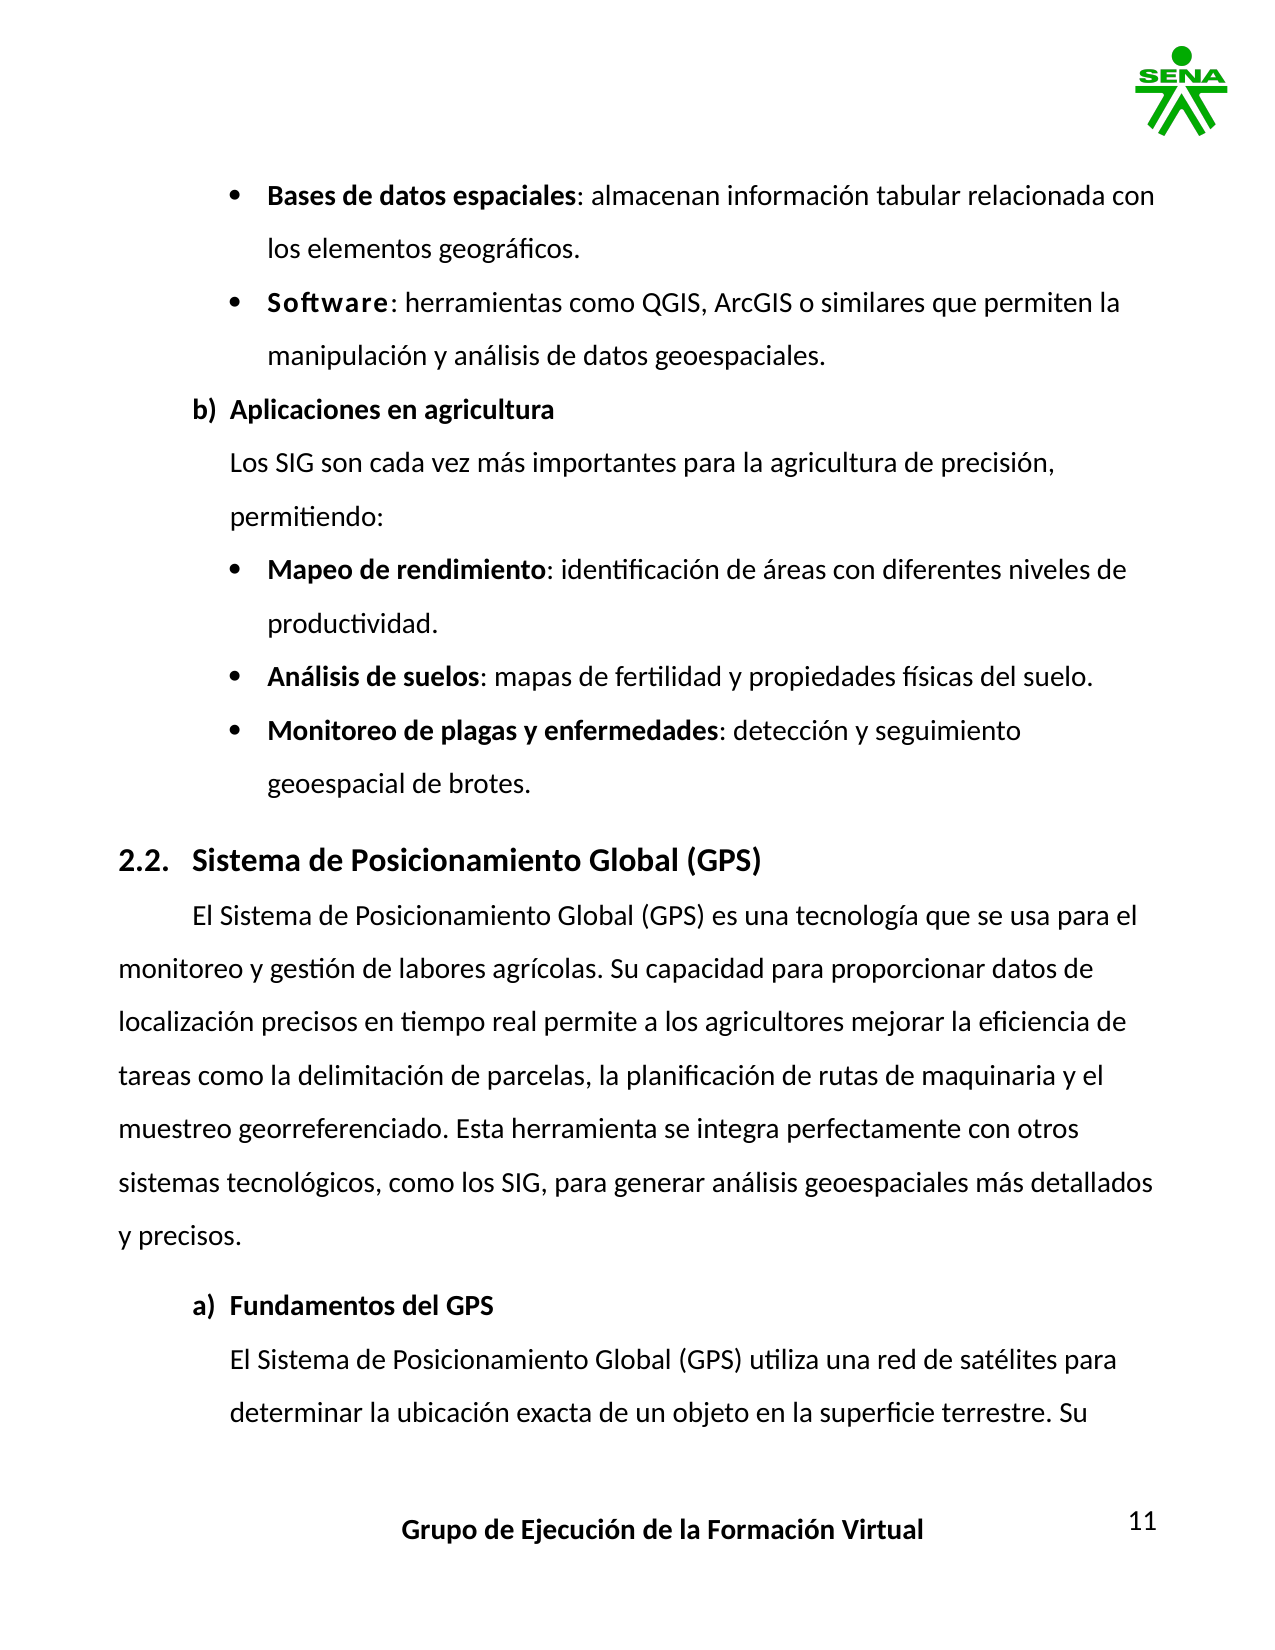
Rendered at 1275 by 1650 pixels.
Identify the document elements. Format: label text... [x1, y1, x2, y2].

list Mapeo de rendimiento: identificación de áreas con diferentes niveles de productividad. [229, 551, 1157, 640]
text El Sistema de Posicionamiento Global (GPS) es una tecnología que se usa para el monitoreo y gestión de labores agrícolas. Su capacidad para proporcionar datos de localización precisos en tiempo real permite a los agricultores mejorar la eficiencia de tareas como la delimitación de parcelas, la planificación de rutas de maquinaria y el muestreo georreferenciado. Esta herramienta se integra perfectamente con otros sistemas tecnológicos, como los SIG, para generar análisis geoespaciales más detallados y precisos. [118, 897, 1157, 1253]
list Software: herramientas como QGIS, ArcGIS o similares que permiten la manipulación y análisis de datos geoespaciales. [229, 284, 1157, 373]
list Bases de datos espaciales: almacenan información tabular relacionada con los elementos geográficos. [229, 177, 1157, 266]
picture [1135, 46, 1228, 136]
list Los SIG son cada vez más importantes para la agricultura de precisión, permitiendo: [229, 444, 1157, 533]
subtitle Sistema de Posicionamiento Global (GPS) [118, 839, 1157, 880]
list Aplicaciones en agricultura [192, 391, 1157, 427]
list Fundamentos del GPS [192, 1287, 1157, 1323]
list Análisis de suelos: mapas de fertilidad y propiedades físicas del suelo. [229, 658, 1157, 694]
list Monitoreo de plagas y enfermedades: detección y seguimiento geoespacial de brotes. [229, 712, 1157, 801]
